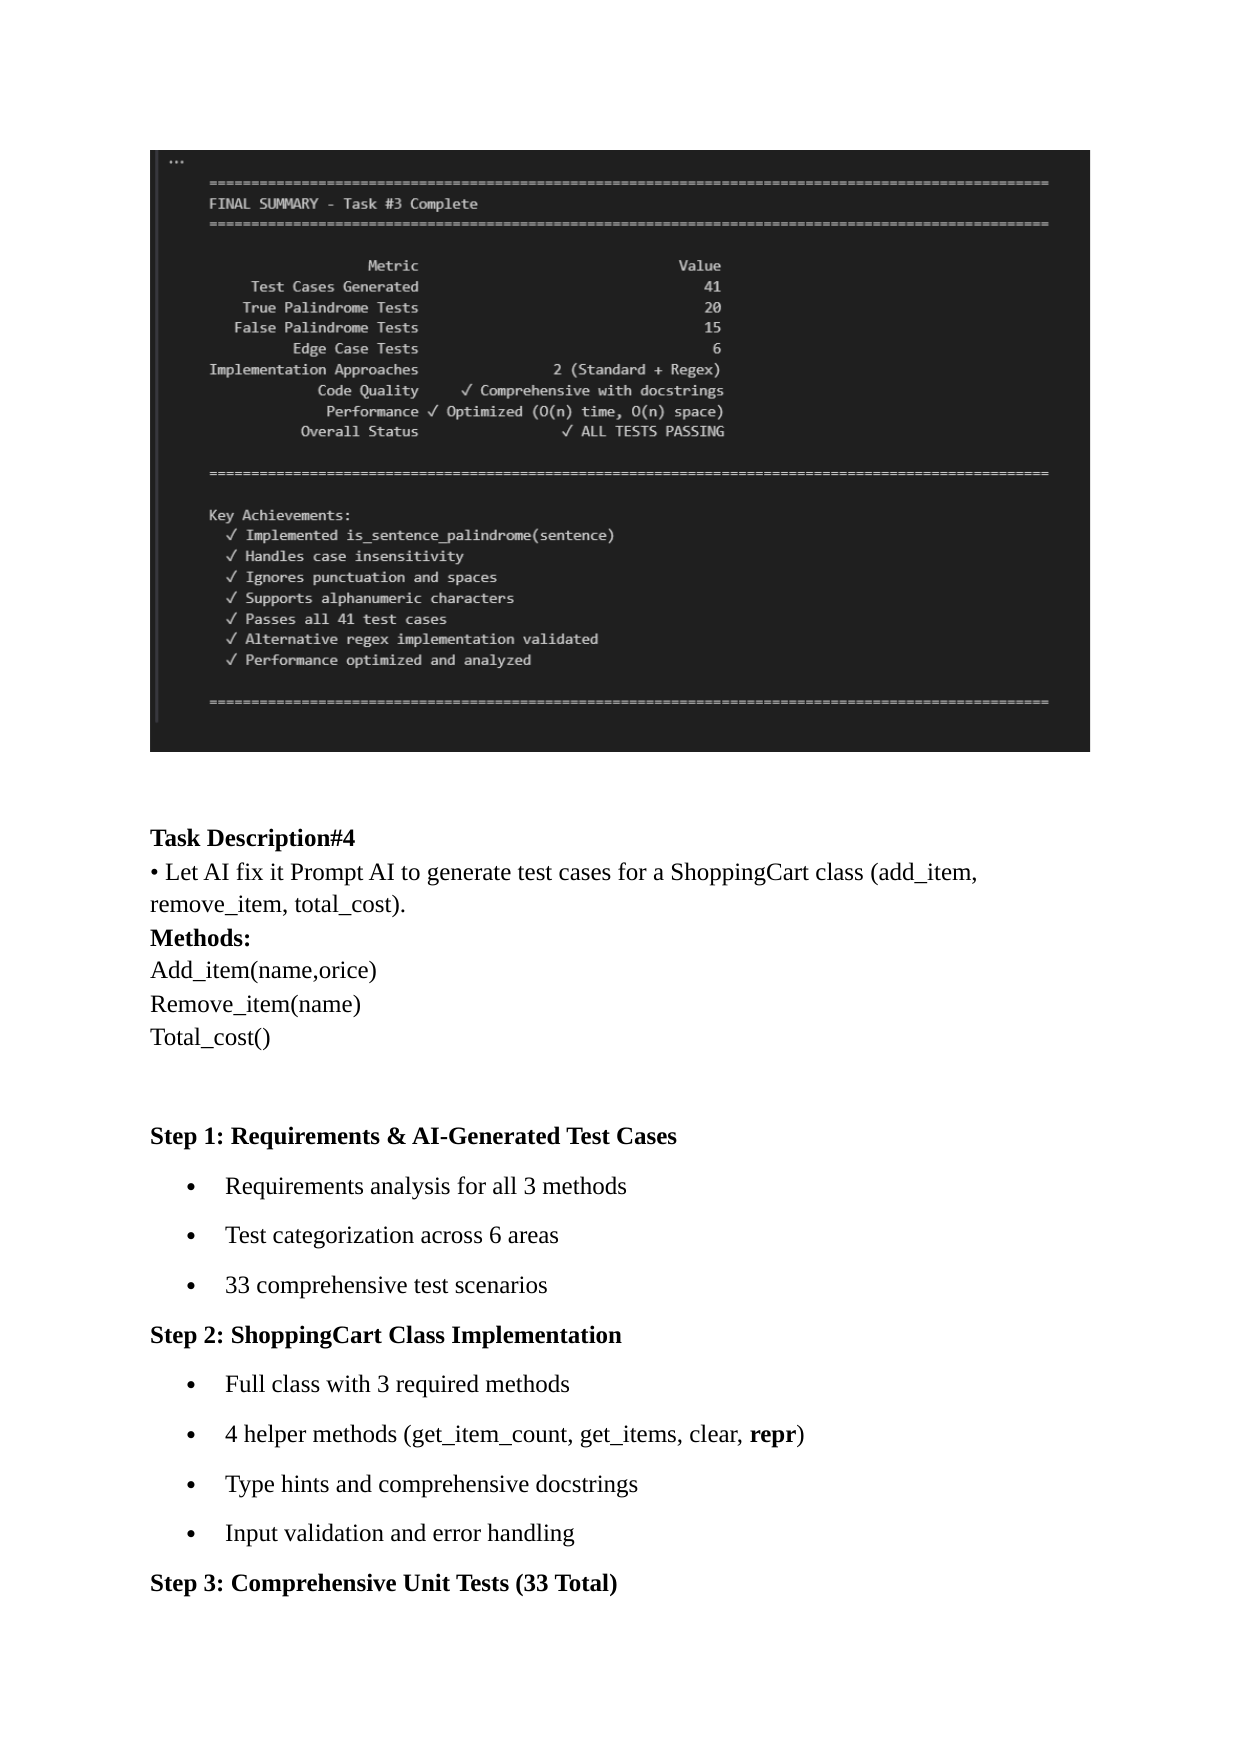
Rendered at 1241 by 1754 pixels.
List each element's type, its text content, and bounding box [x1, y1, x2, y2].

list Input validation and error handling [187, 1518, 1090, 1547]
picture [150, 150, 1091, 752]
list Type hints and comprehensive docstrings [187, 1469, 1090, 1498]
list Requirements analysis for all 3 methods [187, 1171, 1090, 1199]
text Task Description#4 • Let AI fix it Prompt AI to generate test cases for a ShoppingCart class (add_item, remove_item, total_cost). Methods: Add_item(name,orice) Remove_item(name) Total_cost() [150, 823, 1090, 1050]
list 33 comprehensive test scenarios [187, 1270, 1090, 1299]
text Step 2: ShoppingCart Class Implementation [150, 1320, 1090, 1348]
list Full class with 3 required methods [187, 1369, 1090, 1398]
text Step 3: Comprehensive Unit Tests (33 Total) [150, 1568, 1090, 1597]
text Step 1: Requirements & AI-Generated Test Cases [150, 1121, 1090, 1150]
list Test categorization across 6 areas [187, 1220, 1090, 1249]
list 4 helper methods (get_item_count, get_items, clear, repr) [187, 1419, 1090, 1448]
